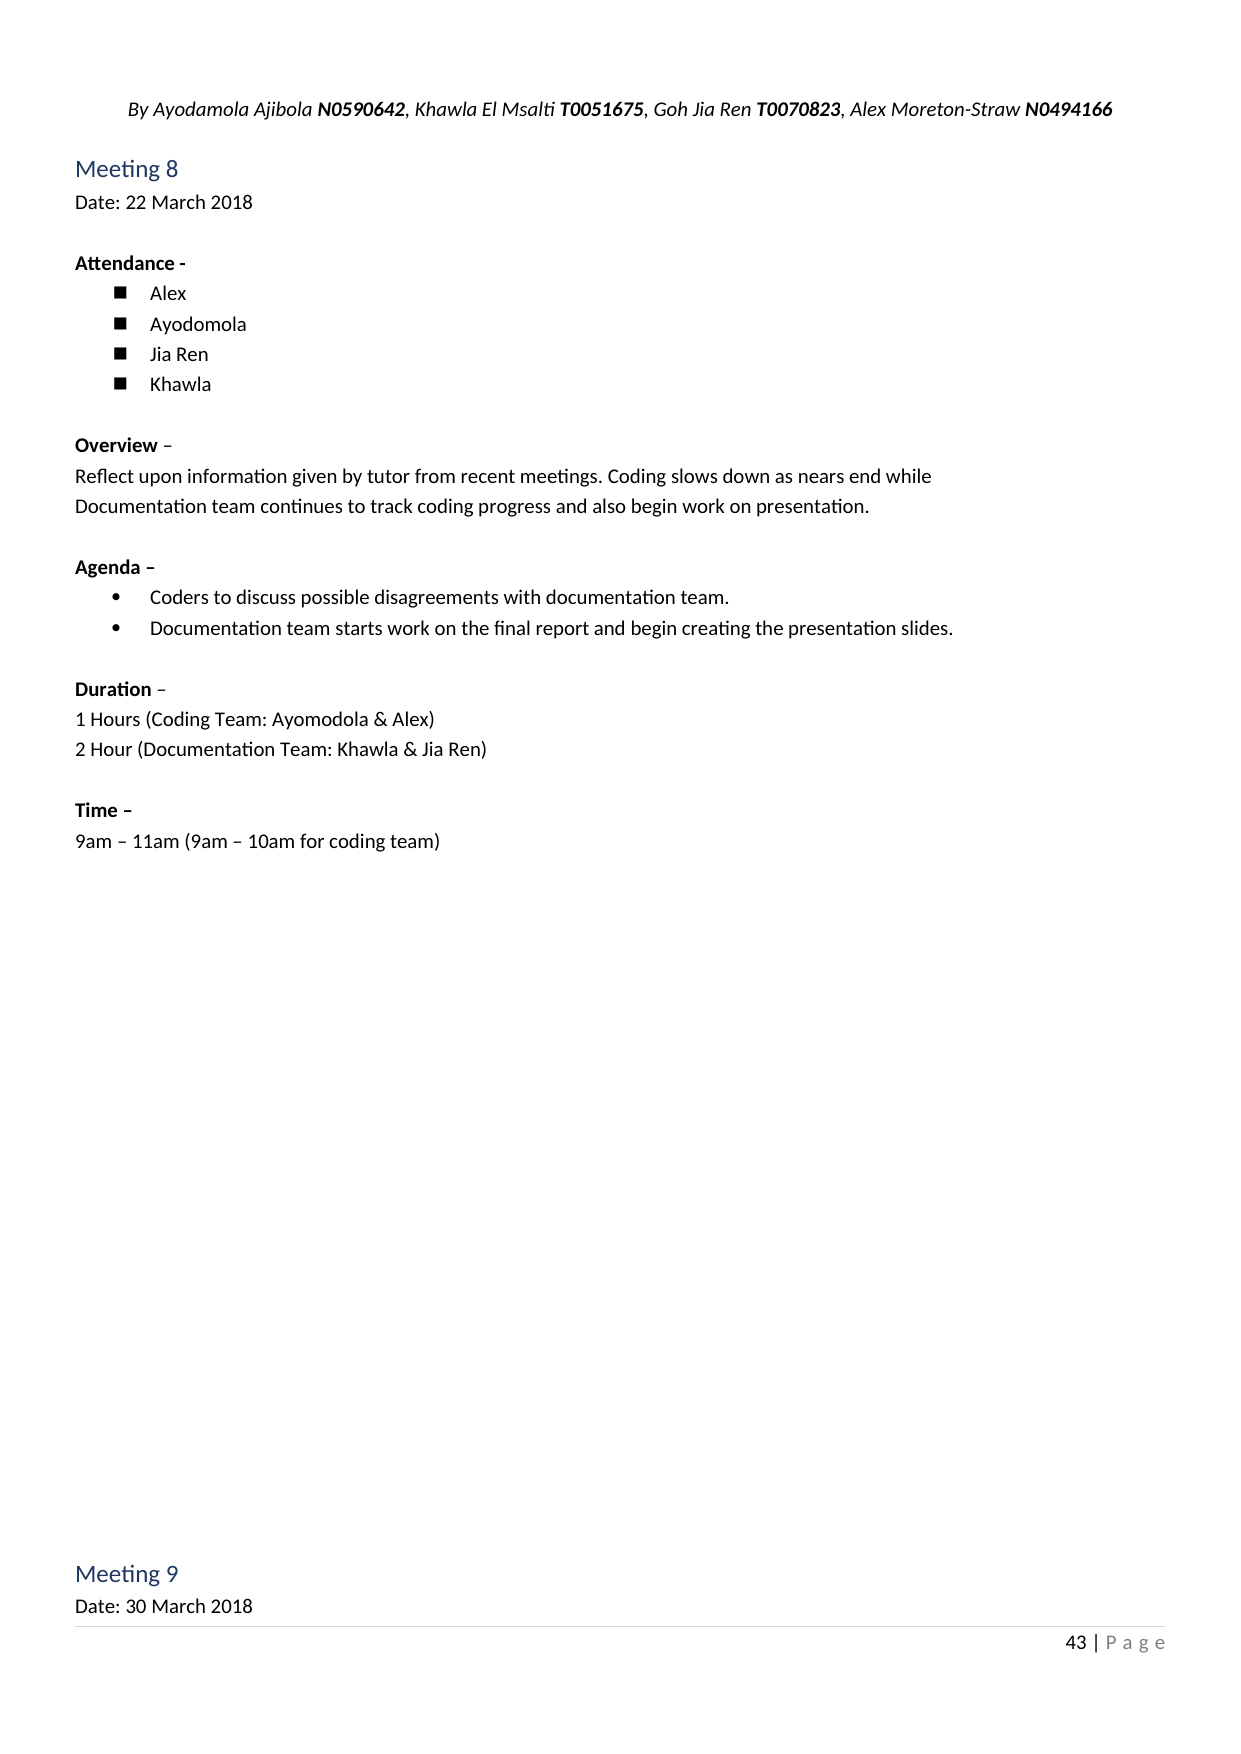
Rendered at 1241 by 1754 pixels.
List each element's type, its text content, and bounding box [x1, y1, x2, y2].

text Meeting 9 Date: 30 March 2018 [75, 1558, 1165, 1619]
text Meeting 8 Date: 22 March 2018 [75, 154, 1165, 214]
list Documentation team starts work on the final report and begin creating the presentation slides. [112, 615, 1165, 640]
text 9am – 11am (9am – 10am for coding team) [75, 828, 1165, 853]
text 2 Hour (Documentation Team: Khawla & Jia Ren) [75, 737, 1165, 762]
text Agenda – [75, 554, 1165, 579]
text 1 Hours (Coding Team: Ayomodola & Alex) [75, 706, 1165, 732]
text Documentation team continues to track coding progress and also begin work on presentation. [75, 493, 1165, 519]
text Reflect upon information given by tutor from recent meetings. Coding slows down as nears end while [75, 463, 1165, 488]
text Attendance - [75, 250, 1165, 275]
text Duration – [75, 676, 1165, 701]
list Ayodomola [112, 311, 1165, 336]
list Khawla [112, 372, 1165, 397]
text Time – [75, 797, 1165, 823]
list Jia Ren [112, 341, 1165, 367]
text Overview – [75, 432, 1165, 458]
list Coders to discuss possible disagreements with documentation team. [112, 584, 1165, 610]
list Alex [112, 280, 1165, 306]
